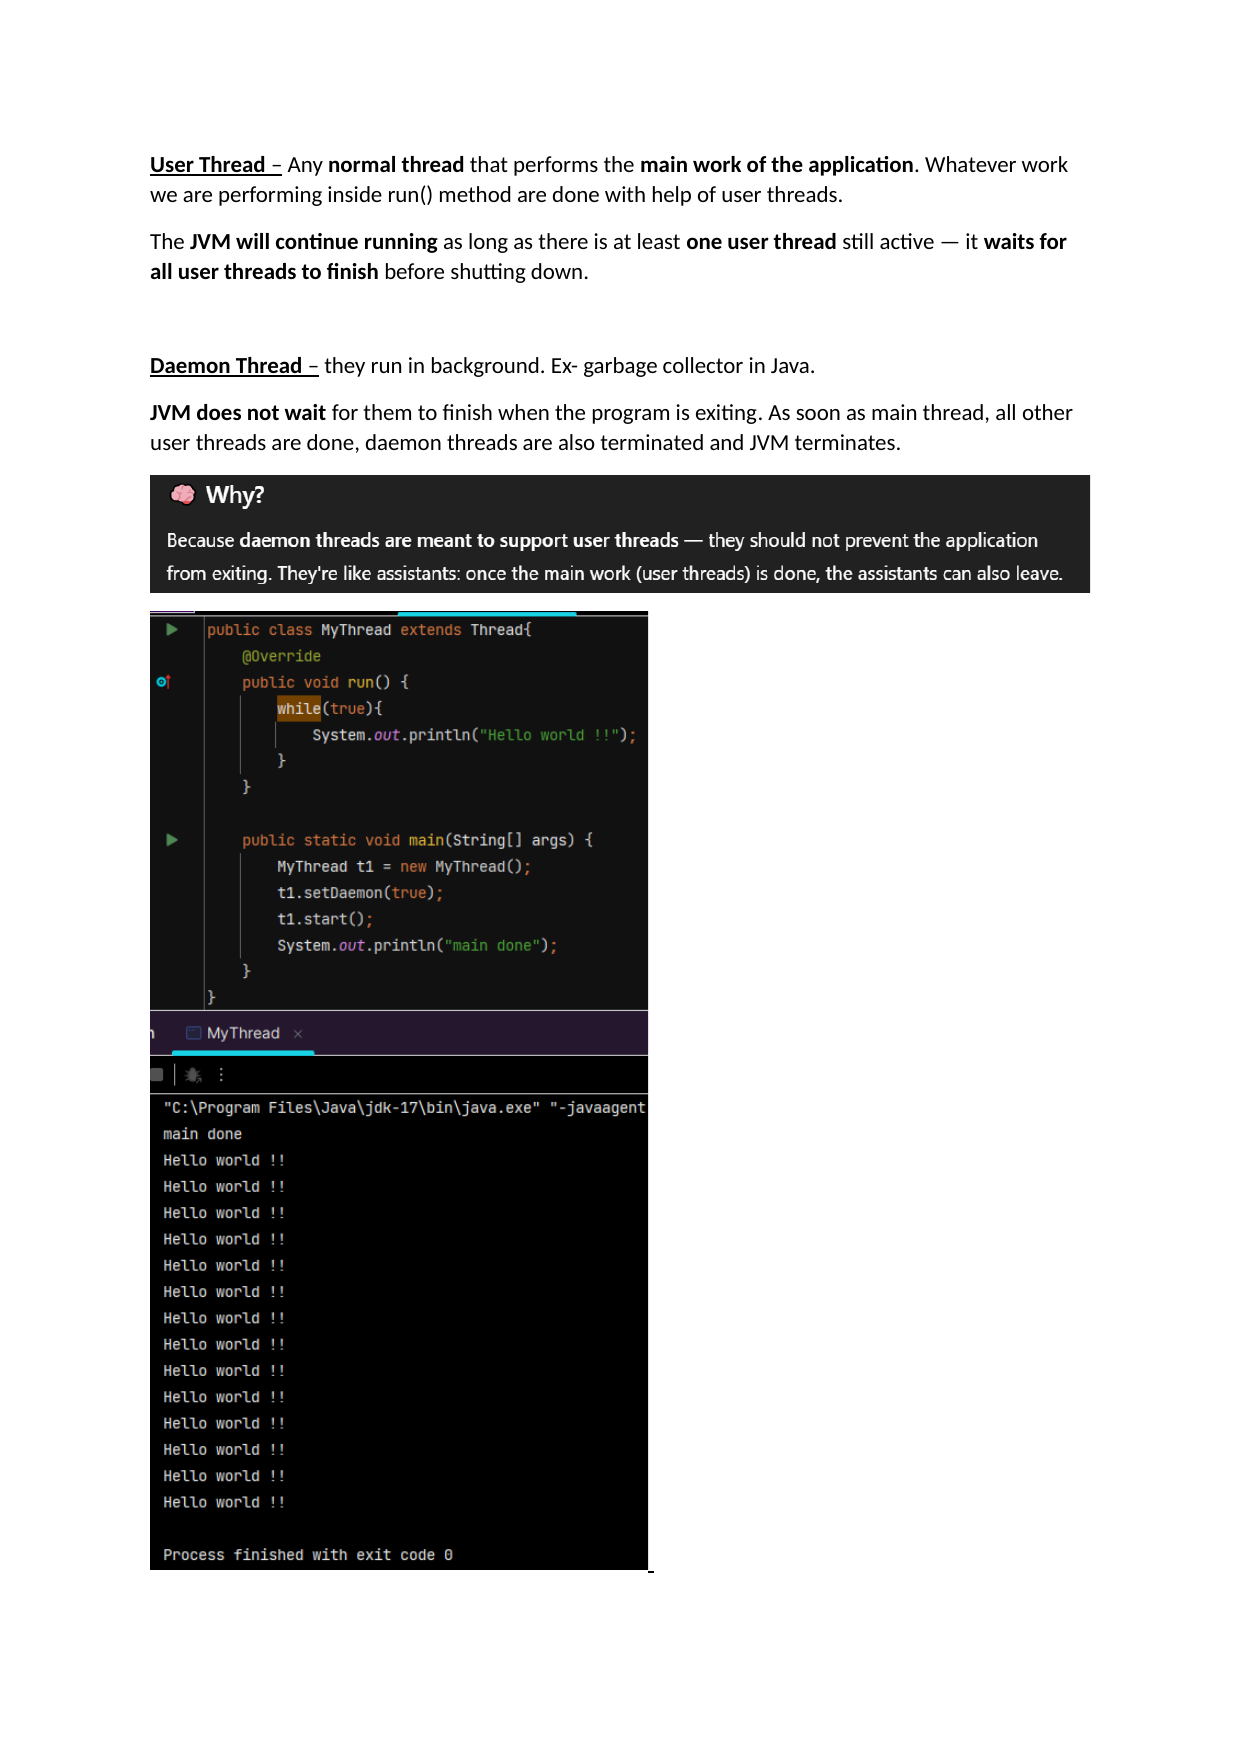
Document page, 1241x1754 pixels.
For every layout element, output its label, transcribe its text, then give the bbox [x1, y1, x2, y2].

text User Thread – Any normal thread that performs the main work of the application. Whatever work we are performing inside run() method are done with help of user threads. [150, 150, 1090, 208]
text JVM does not wait for them to finish when the program is exiting. As soon as main thread, all other user threads are done, daemon threads are also terminated and JVM terminates. [150, 398, 1090, 456]
picture [150, 611, 649, 1570]
text The JVM will continue running as long as there is at least one user thread still active — it waits for all user threads to finish before shutting down. [150, 227, 1090, 285]
text Daemon Thread – they run in background. Ex- garbage collector in Java. [150, 351, 1090, 379]
picture [150, 475, 1091, 593]
